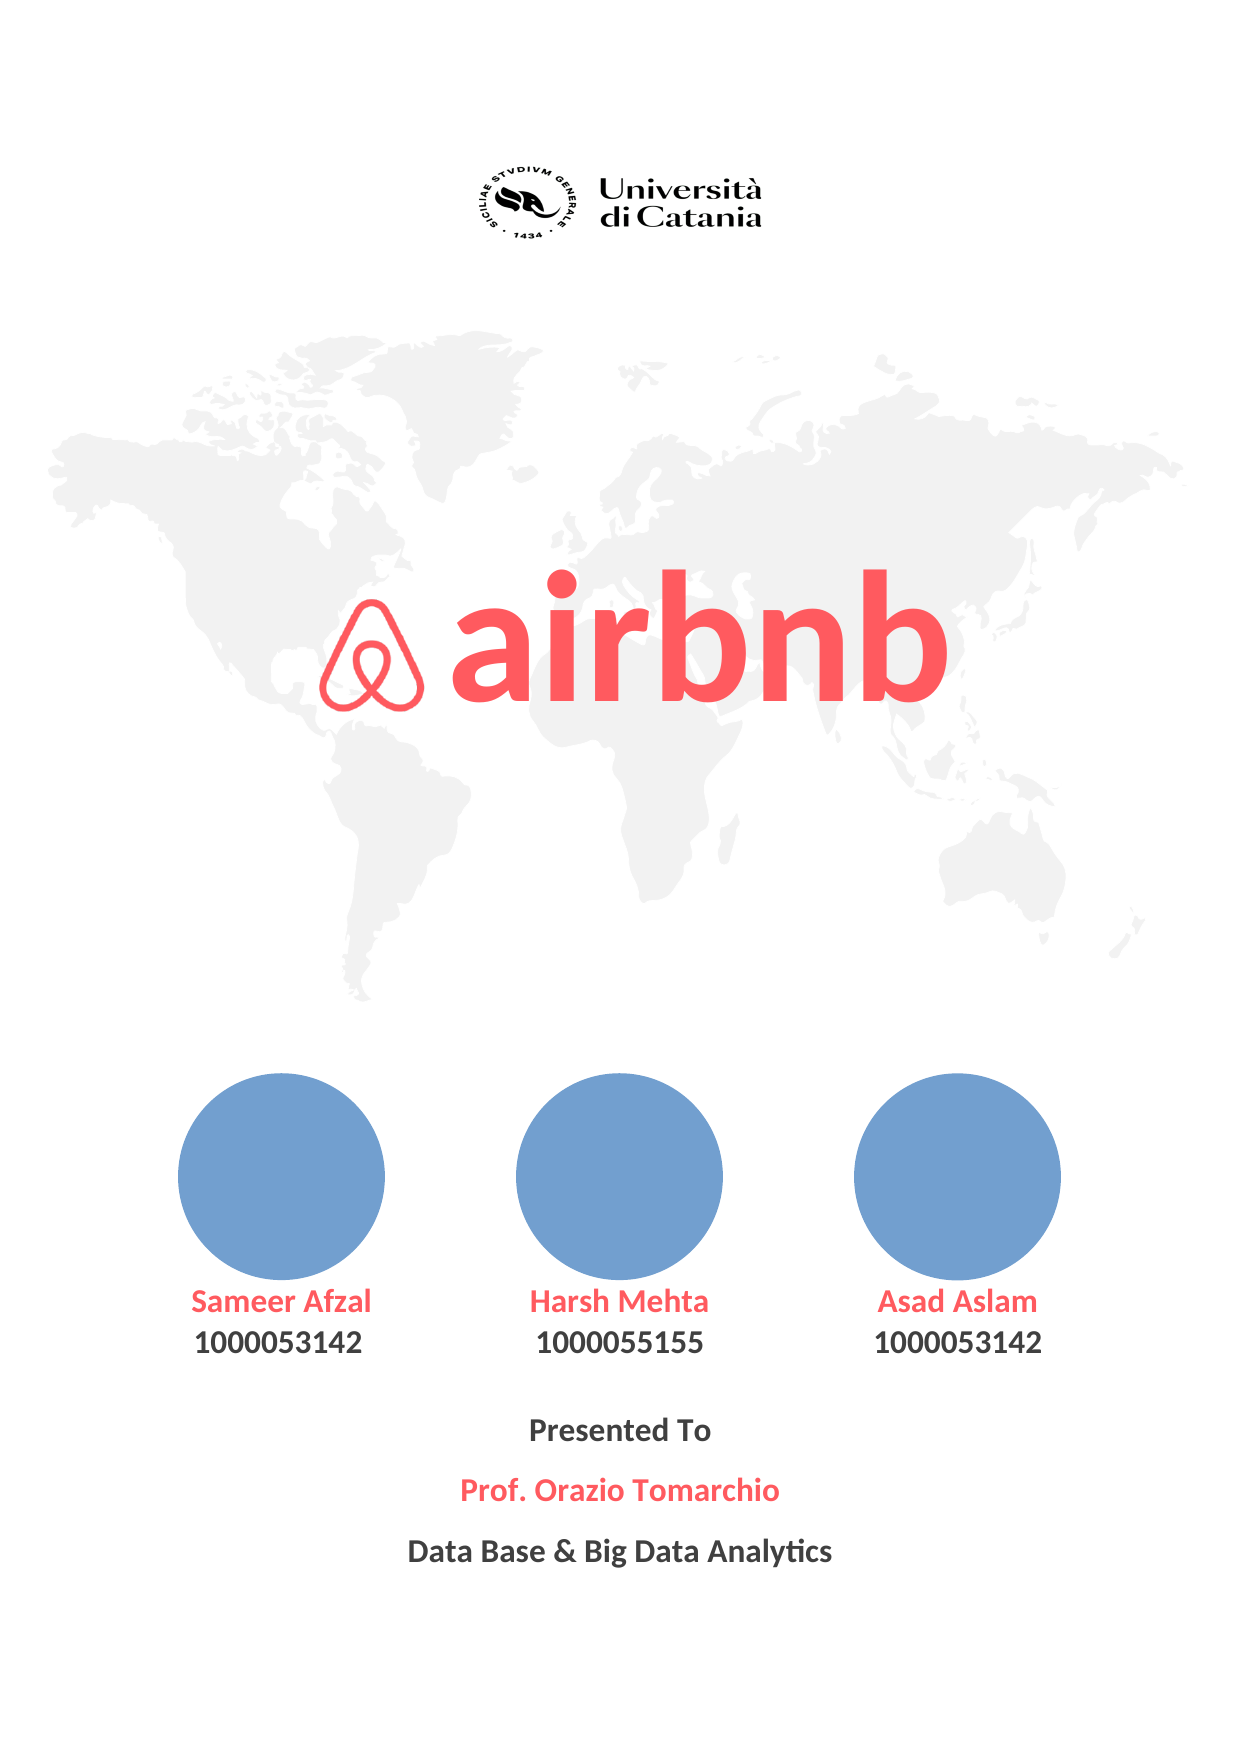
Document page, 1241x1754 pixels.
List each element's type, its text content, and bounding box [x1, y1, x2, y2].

table_cell 1000053142 [113, 1321, 451, 1362]
table_header [624, 1073, 788, 1281]
table_cell Asad Aslam [789, 1281, 1127, 1321]
text Data Base & Big Data Analytics [112, 1530, 1128, 1571]
text Presented To [112, 1409, 1128, 1449]
table_cell Sameer Afzal [113, 1281, 451, 1321]
table_header [286, 1073, 451, 1281]
table_header [451, 1073, 615, 1281]
table_header [789, 1073, 948, 1281]
table_cell 1000055155 [451, 1321, 788, 1362]
picture [479, 150, 762, 258]
table_header [113, 1073, 277, 1281]
picture [293, 597, 448, 720]
text Prof. Orazio Tomarchio [112, 1469, 1128, 1510]
table_cell Harsh Mehta [451, 1281, 788, 1321]
table_cell 1000053142 [789, 1321, 1127, 1362]
table_header [967, 1073, 1127, 1281]
